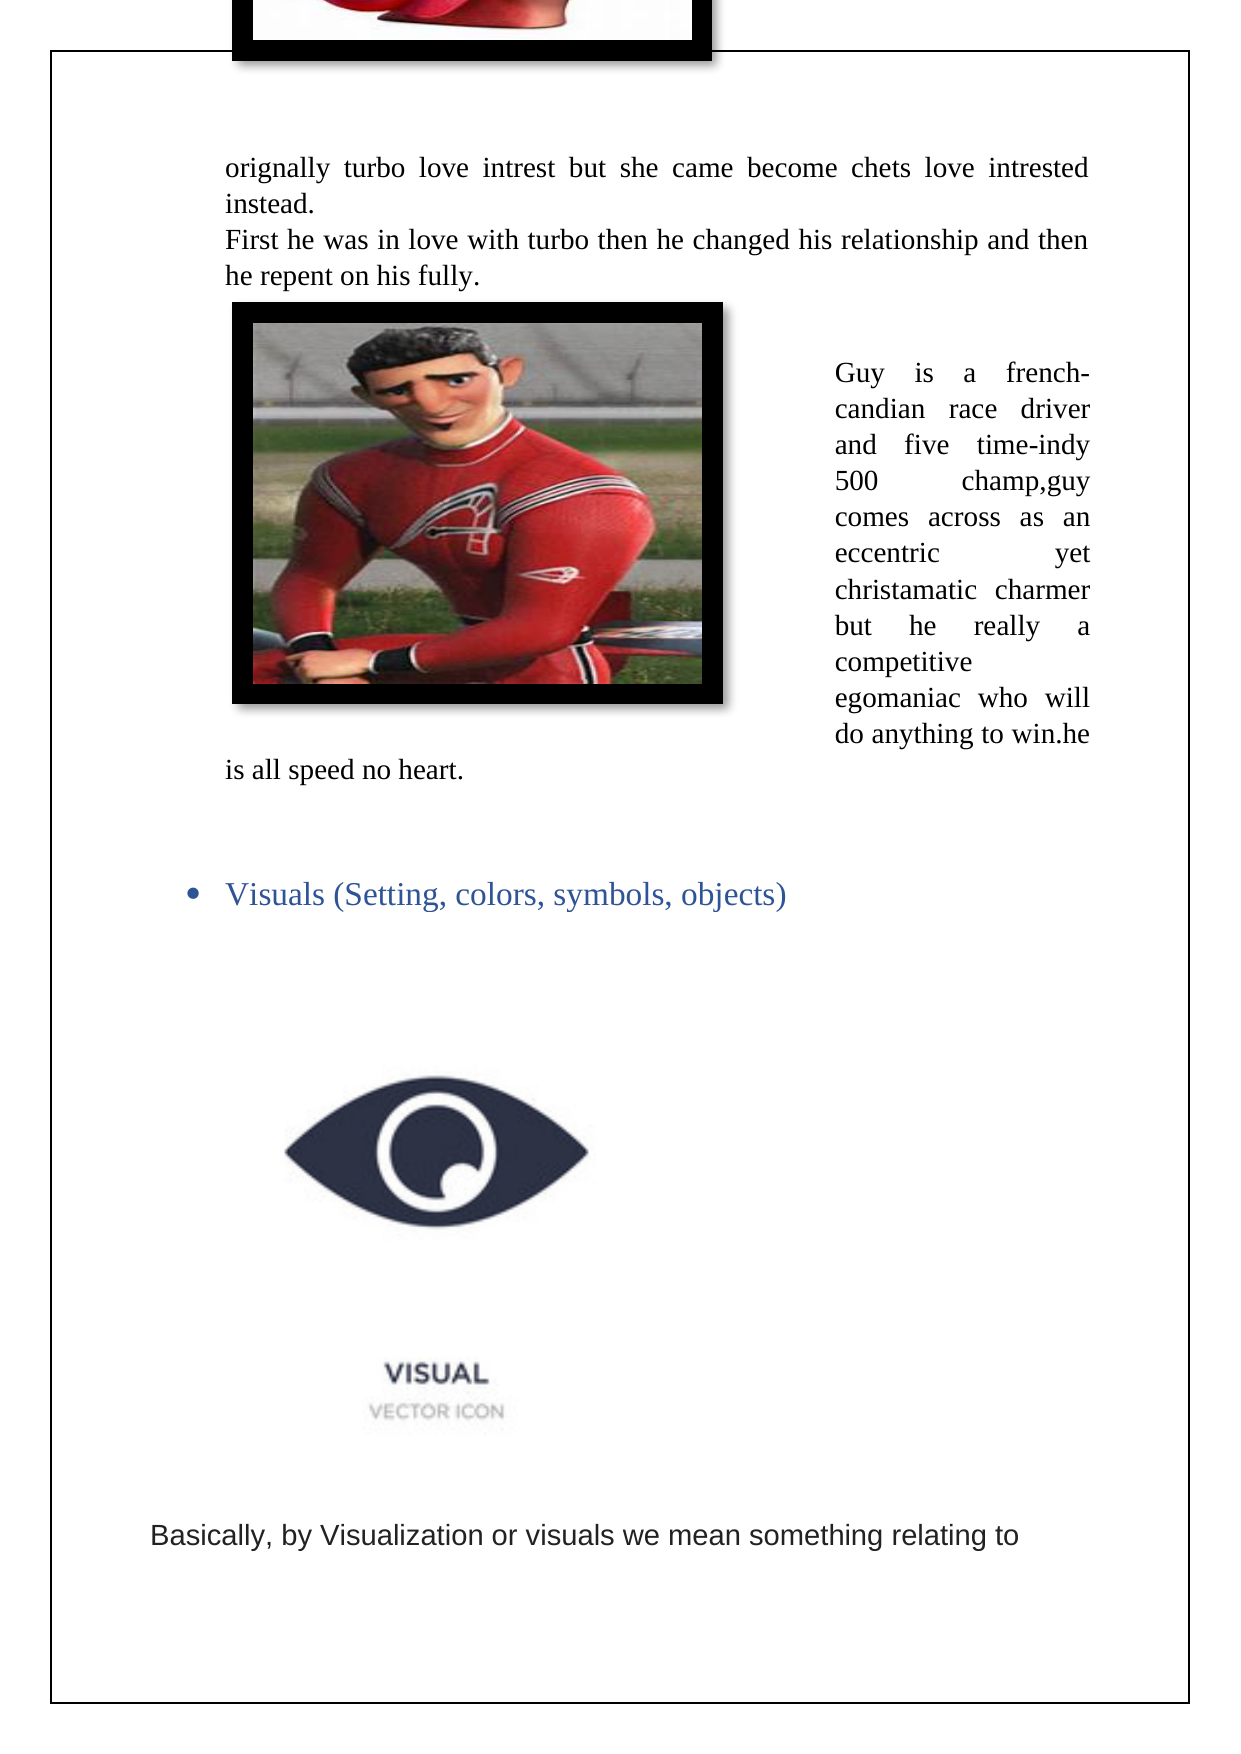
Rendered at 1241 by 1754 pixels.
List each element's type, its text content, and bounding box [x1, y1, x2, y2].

picture [253, 0, 692, 40]
list Burn is only female snail in the racers burn was orignally turbo love intrest but she came become chets love intrested instead. [225, 150, 1090, 220]
picture [150, 912, 727, 1518]
list First he was in love with turbo then he changed his relationship and then he repent on his fully. [225, 222, 1090, 292]
subtitle Visuals (Setting, colors, symbols, objects) [187, 874, 1090, 912]
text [150, 912, 1090, 1551]
picture [253, 323, 702, 684]
